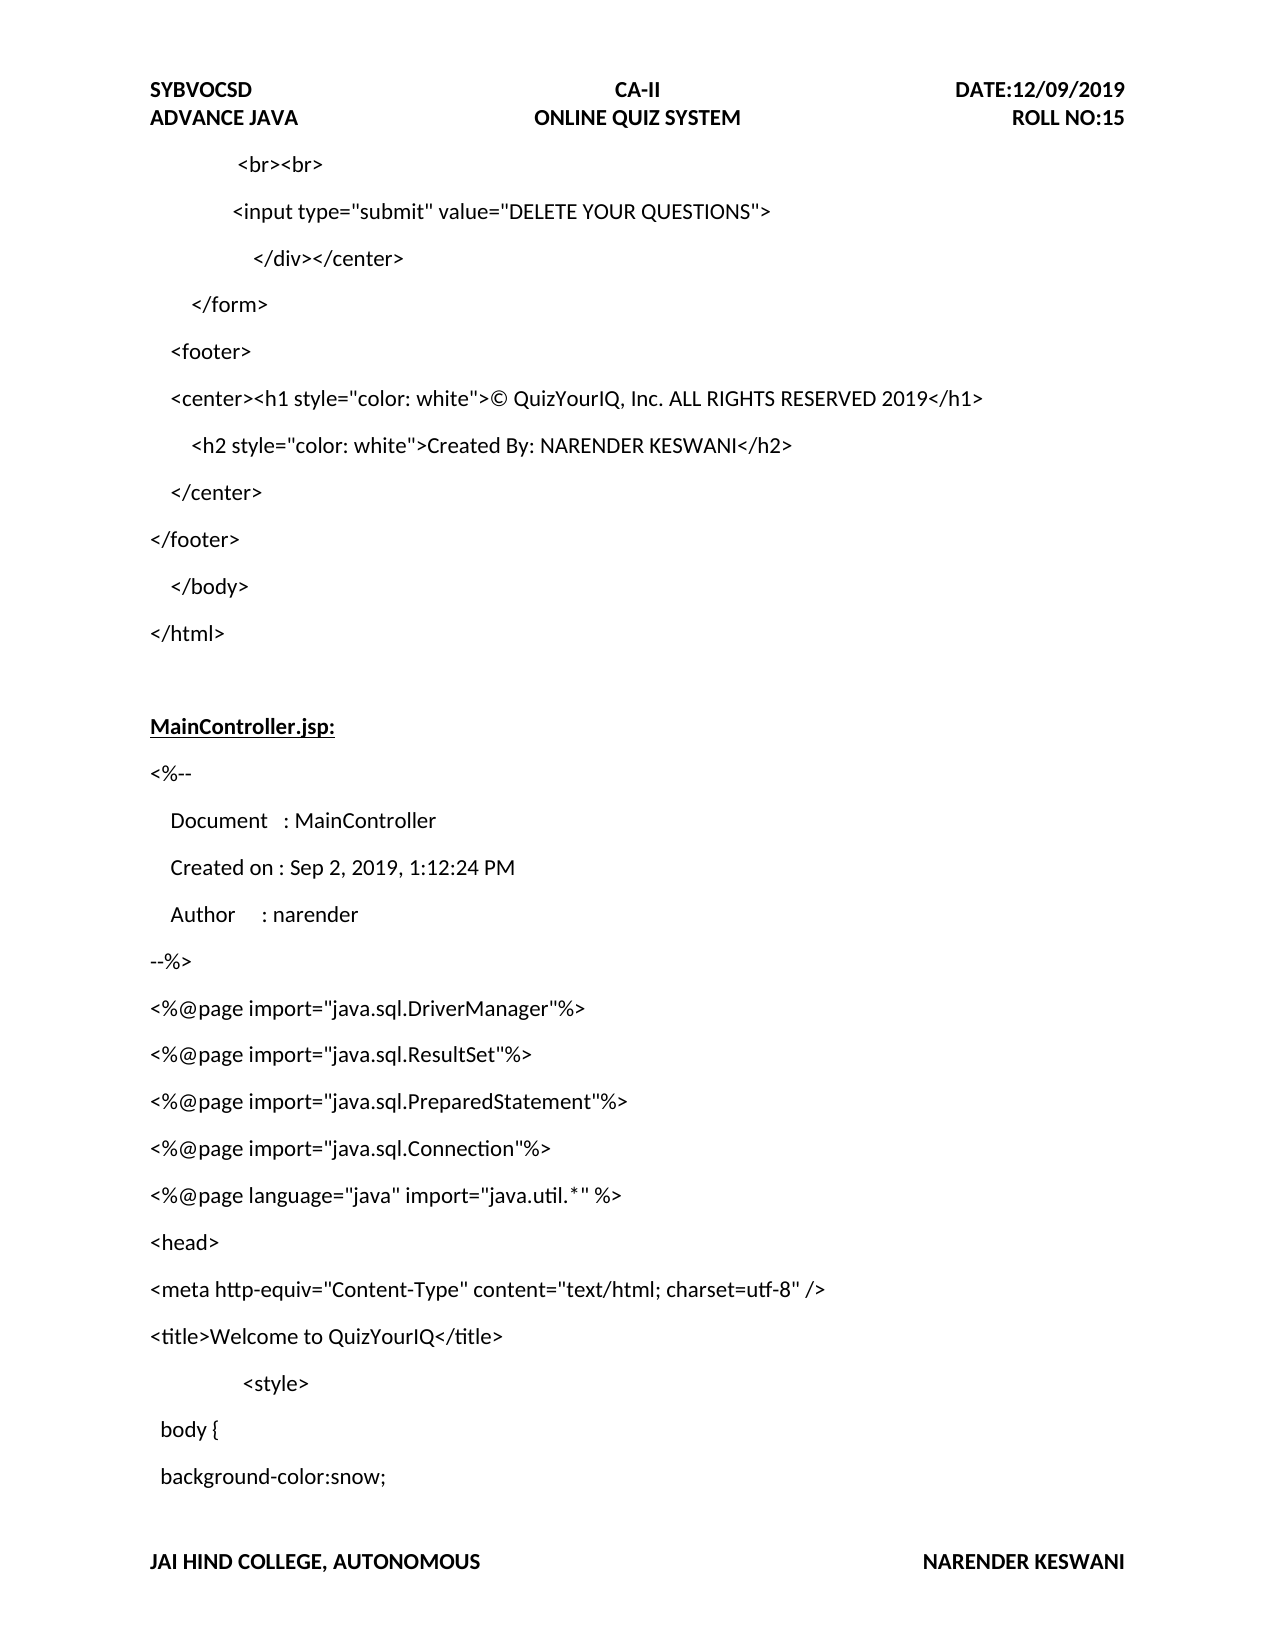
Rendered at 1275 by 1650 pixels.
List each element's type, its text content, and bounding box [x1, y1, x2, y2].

text <%@page language="java" import="java.util.*" %> [150, 1181, 1125, 1209]
text <%@page import="java.sql.PreparedStatement"%> [150, 1087, 1125, 1116]
text body { [150, 1416, 1125, 1444]
text <%@page import="java.sql.Connection"%> [150, 1134, 1125, 1162]
text <head> [150, 1228, 1125, 1256]
text MainController.jsp: [150, 712, 1125, 741]
text <h2 style="color: white">Created By: NARENDER KESWANI</h2> [150, 431, 1125, 459]
text <%-- [150, 759, 1125, 787]
text --%> [150, 947, 1125, 975]
text <meta http-equiv="Content-Type" content="text/html; charset=utf-8" /> [150, 1275, 1125, 1303]
text Created on : Sep 2, 2019, 1:12:24 PM [150, 853, 1125, 881]
text </div></center> [150, 244, 1125, 272]
text </form> [150, 291, 1125, 319]
text </center> [150, 478, 1125, 506]
text <title>Welcome to QuizYourIQ</title> [150, 1322, 1125, 1350]
text </html> [150, 619, 1125, 647]
text <footer> [150, 337, 1125, 366]
text <input type="submit" value="DELETE YOUR QUESTIONS"> [150, 197, 1125, 225]
text <br><br> [150, 150, 1125, 178]
text background-color:snow; [150, 1462, 1125, 1491]
text <%@page import="java.sql.ResultSet"%> [150, 1041, 1125, 1069]
text <%@page import="java.sql.DriverManager"%> [150, 994, 1125, 1022]
text </body> [150, 572, 1125, 600]
text <style> [150, 1369, 1125, 1397]
text </footer> [150, 525, 1125, 553]
text <center><h1 style="color: white">© QuizYourIQ, Inc. ALL RIGHTS RESERVED 2019</h1> [150, 384, 1125, 412]
text Document : MainController [150, 806, 1125, 834]
text Author : narender [150, 900, 1125, 928]
